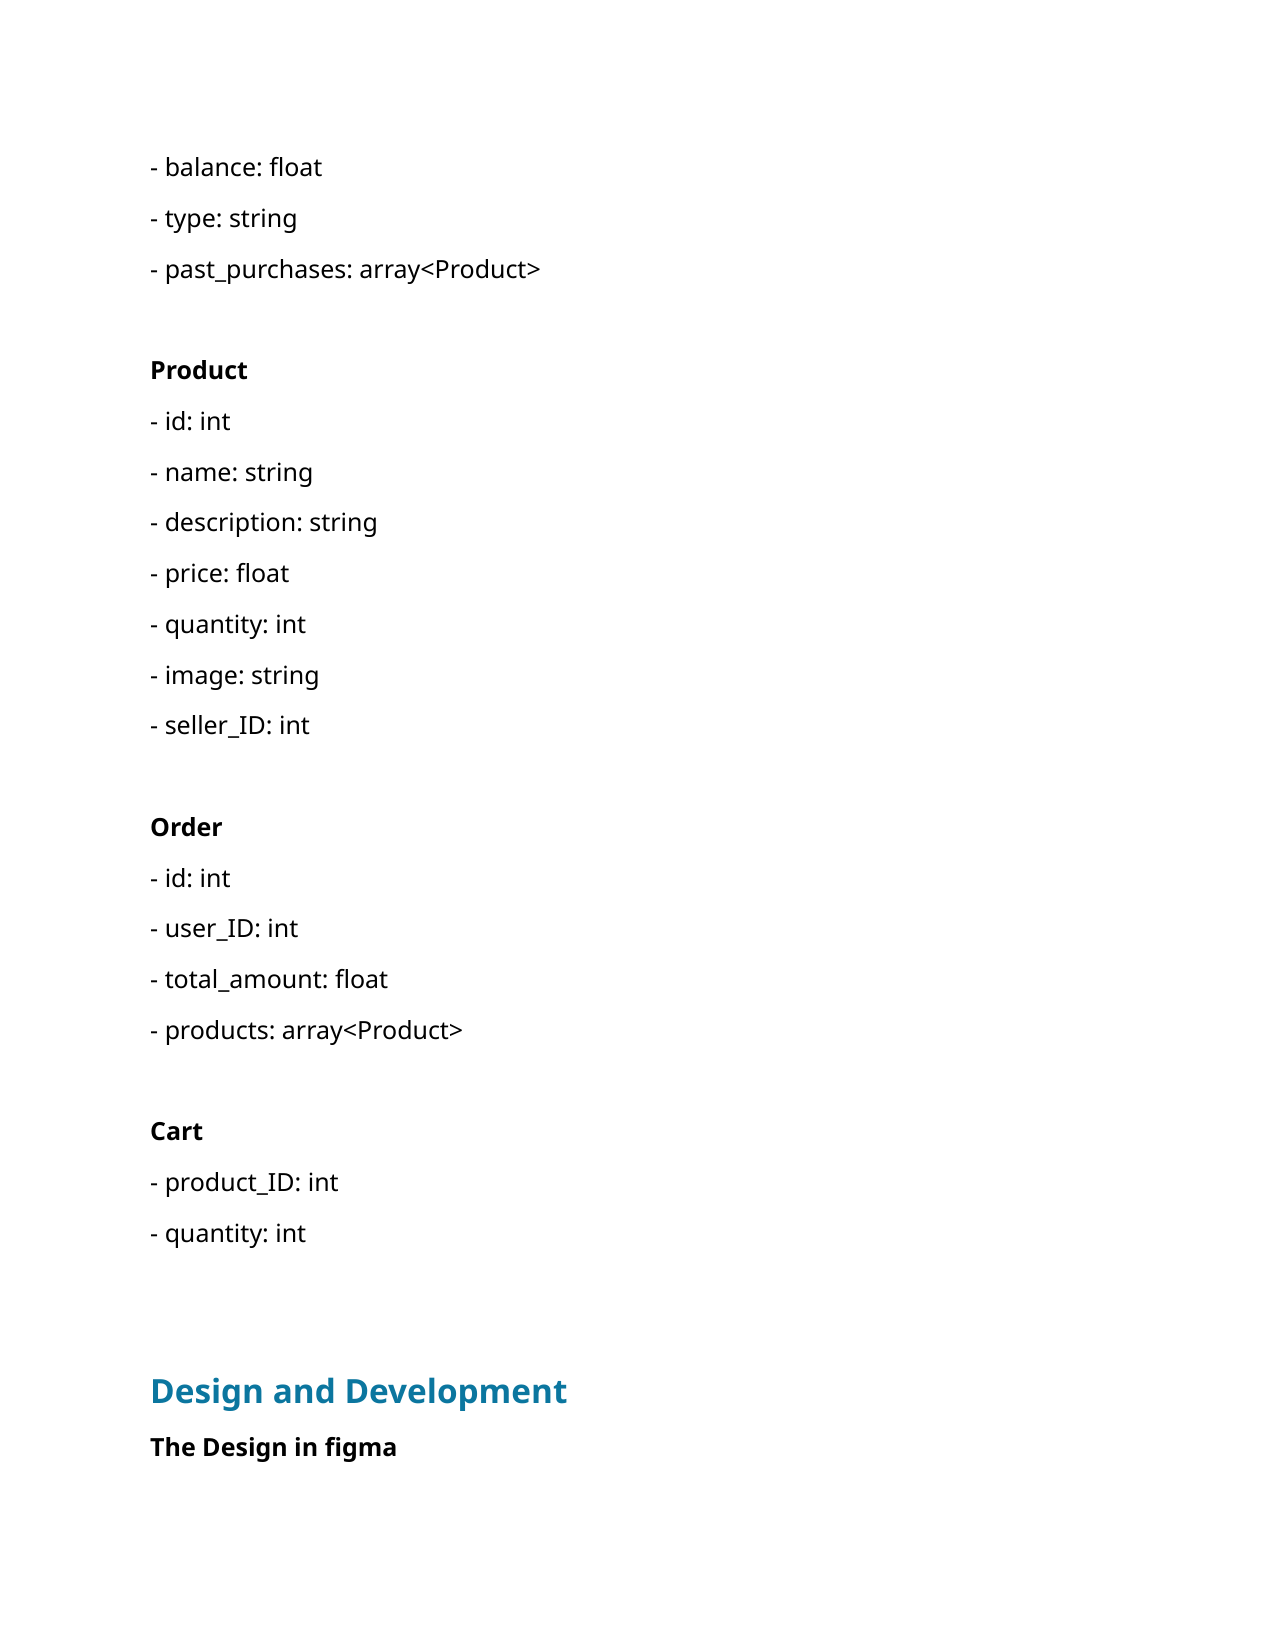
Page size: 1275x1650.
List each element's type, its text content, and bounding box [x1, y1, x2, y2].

text - type: string [150, 201, 1125, 235]
text Design and Development [150, 1367, 1125, 1413]
text - id: int [150, 860, 1125, 894]
text Order [150, 809, 1125, 843]
text - seller_ID: int [150, 708, 1125, 742]
text Cart [150, 1114, 1125, 1148]
text - quantity: int [150, 1215, 1125, 1249]
text - description: string [150, 505, 1125, 539]
text - balance: float [150, 150, 1125, 184]
text - image: string [150, 657, 1125, 691]
text - user_ID: int [150, 911, 1125, 945]
text - price: float [150, 556, 1125, 590]
text Product [150, 353, 1125, 387]
text - product_ID: int [150, 1164, 1125, 1199]
text - name: string [150, 454, 1125, 488]
text The Design in figma [150, 1429, 1125, 1464]
text - products: array<Product> [150, 1012, 1125, 1046]
text - past_purchases: array<Product> [150, 251, 1125, 286]
text - id: int [150, 404, 1125, 438]
text - quantity: int [150, 607, 1125, 641]
text - total_amount: float [150, 962, 1125, 996]
